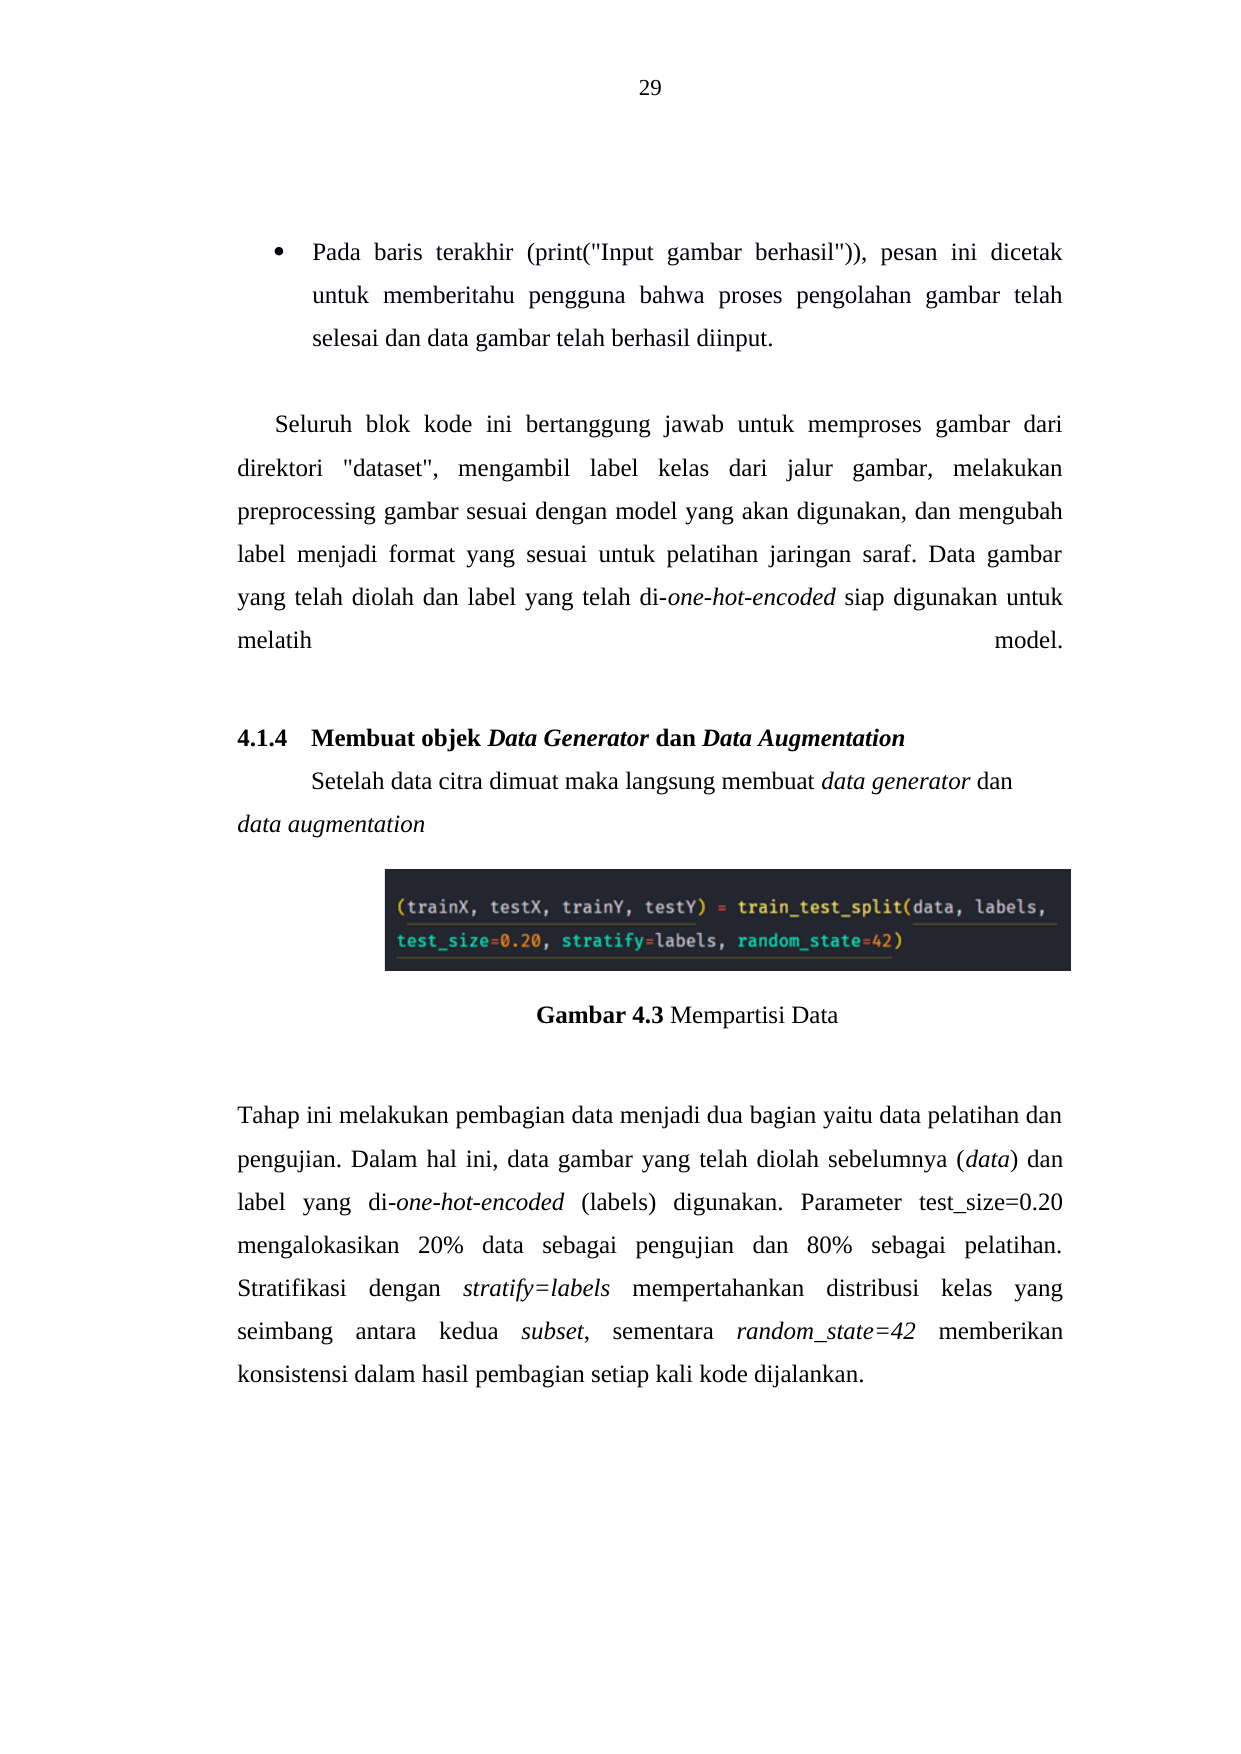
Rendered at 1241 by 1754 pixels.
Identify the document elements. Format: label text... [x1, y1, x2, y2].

list Pada baris terakhir (print("Input gambar berhasil")), pesan ini dicetak untuk memberitahu pengguna bahwa proses pengolahan gambar telah selesai dan data gambar telah berhasil diinput. [274, 237, 1063, 352]
picture [384, 869, 1071, 971]
subtitle 4.1.4 Membuat objek Data Generator dan Data Augmentation [237, 723, 1063, 752]
text Tahap ini melakukan pembagian data menjadi dua bagian yaitu data pelatihan dan pengujian. Dalam hal ini, data gambar yang telah diolah sebelumnya (data) dan label yang di-one-hot-encoded (labels) digunakan. Parameter test_size=0.20 mengalokasikan 20% data sebagai pengujian dan 80% sebagai pelatihan. Stratifikasi dengan stratify=labels mempertahankan distribusi kelas yang seimbang antara kedua subset, sementara random_state=42 memberikan konsistensi dalam hasil pembagian setiap kali kode dijalankan. [237, 1060, 1063, 1388]
text Setelah data citra dimuat maka langsung membuat data generator dan data augmentation [237, 766, 1063, 838]
text Seluruh blok kode ini bertanggung jawab untuk memproses gambar dari direktori "dataset", mengambil label kelas dari jalur gambar, melakukan preprocessing gambar sesuai dengan model yang akan digunakan, dan mengubah label menjadi format yang sesuai untuk pelatihan jaringan saraf. Data gambar yang telah diolah dan label yang telah di-one-hot-encoded siap digunakan untuk melatih model. [237, 409, 1063, 693]
text Gambar 4.3 Mempartisi Data [311, 1000, 1063, 1029]
